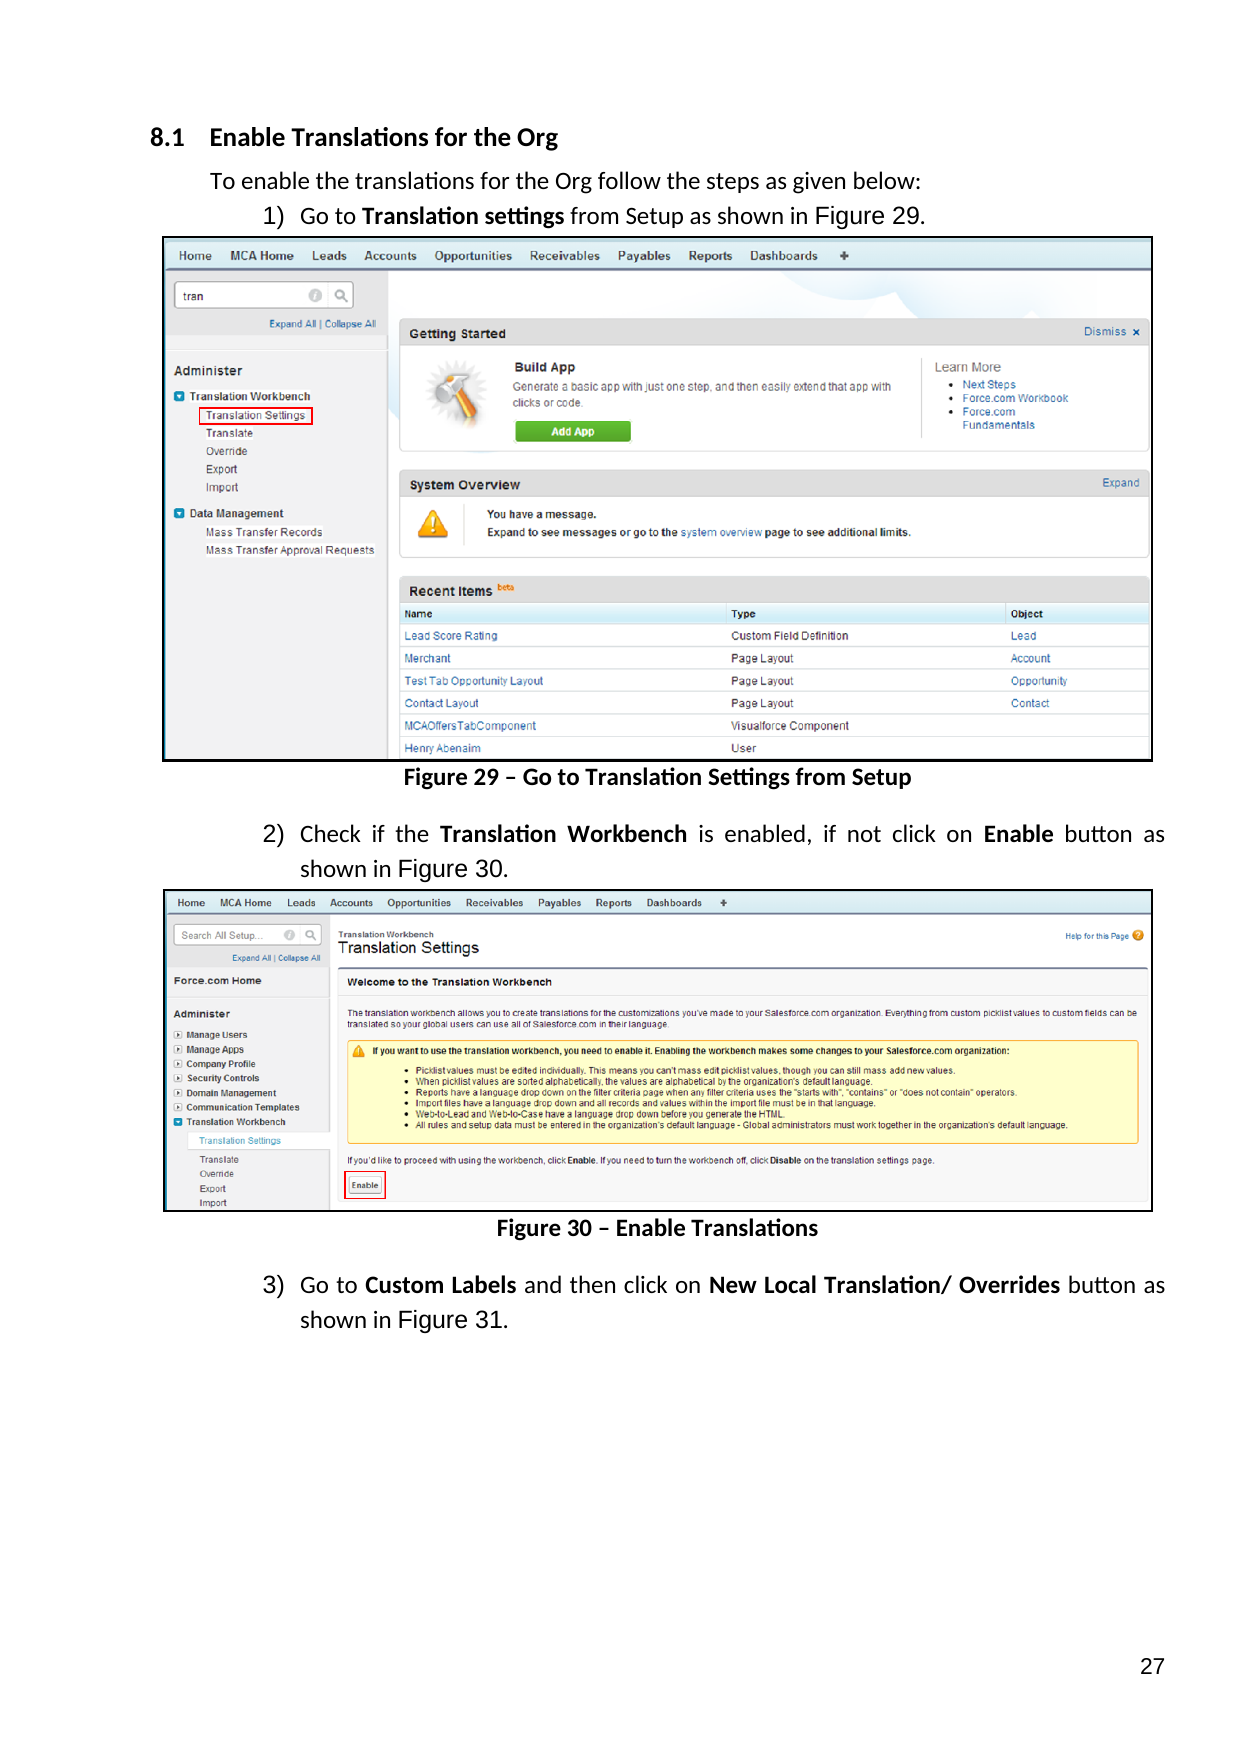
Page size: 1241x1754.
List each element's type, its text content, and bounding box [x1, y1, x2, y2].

picture [164, 238, 1151, 759]
picture [165, 891, 1151, 1210]
list Go to Translation settings from Setup as shown in Figure 29. [225, 201, 1165, 231]
text Figure 29 – Go to Translation Settings from Setup [150, 762, 1165, 792]
list Check if the Translation Workbench is enabled, if not click on Enable button as shown in Figure 30. [262, 818, 1165, 884]
text Figure 30 – Enable Translations [150, 1212, 1165, 1243]
list Go to Custom Labels and then click on New Local Translation/ Overrides button as shown in Figure 31. [262, 1269, 1165, 1334]
text To enable the translations for the Org follow the steps as given below: [150, 166, 1165, 196]
subtitle 8.1 Enable Translations for the Org [150, 120, 1165, 153]
